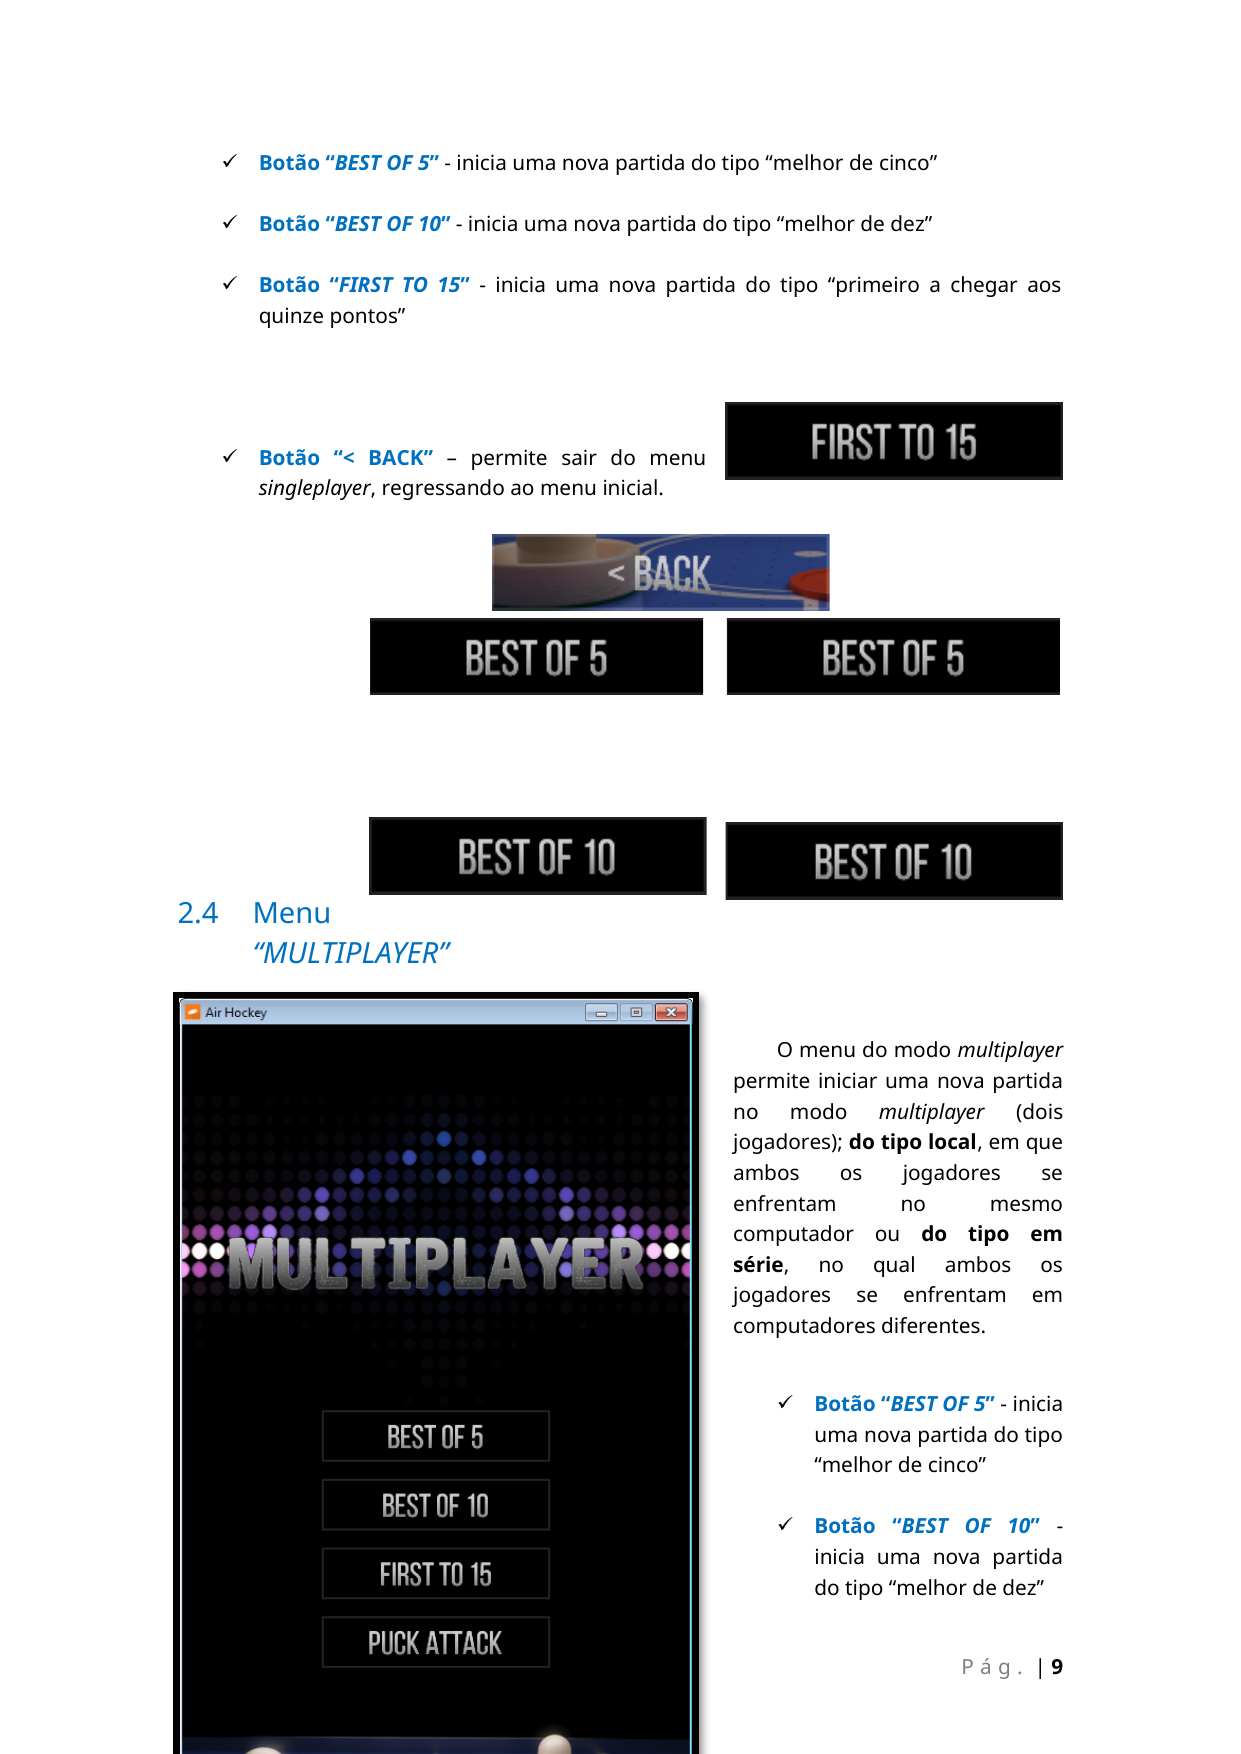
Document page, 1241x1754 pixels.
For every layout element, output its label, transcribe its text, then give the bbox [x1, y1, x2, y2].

picture [179, 998, 693, 1754]
subtitle Menu “MULTIPLAYER” [177, 893, 1063, 972]
picture [725, 822, 1063, 900]
picture [368, 618, 702, 693]
list Botão “FIRST TO 15” - inicia uma nova partida do tipo “primeiro a chegar aos quinze pontos” [221, 270, 1063, 329]
text O menu do modo multiplayer permite iniciar uma nova partida no modo multiplayer (dois jogadores); do tipo local, em que ambos os jogadores se enfrentam no mesmo computador ou do tipo em série, no qual ambos os jogadores se enfrentam em computadores diferentes. [709, 1036, 1063, 1339]
list Botão “BEST OF 5” - inicia uma nova partida do tipo “melhor de cinco” [221, 148, 1063, 176]
list Botão “< BACK” – permite sair do menu singleplayer, regressando ao menu inicial. [221, 443, 1063, 502]
picture [725, 618, 1059, 693]
list Botão “BEST OF 5” - inicia uma nova partida do tipo “melhor de cinco” [709, 1389, 1063, 1479]
list Botão “BEST OF 10” - inicia uma nova partida do tipo “melhor de dez” [221, 209, 1063, 237]
picture [492, 534, 830, 611]
picture [369, 817, 707, 895]
picture [725, 402, 1063, 480]
list Botão “BEST OF 10” - inicia uma nova partida do tipo “melhor de dez” [709, 1512, 1063, 1601]
